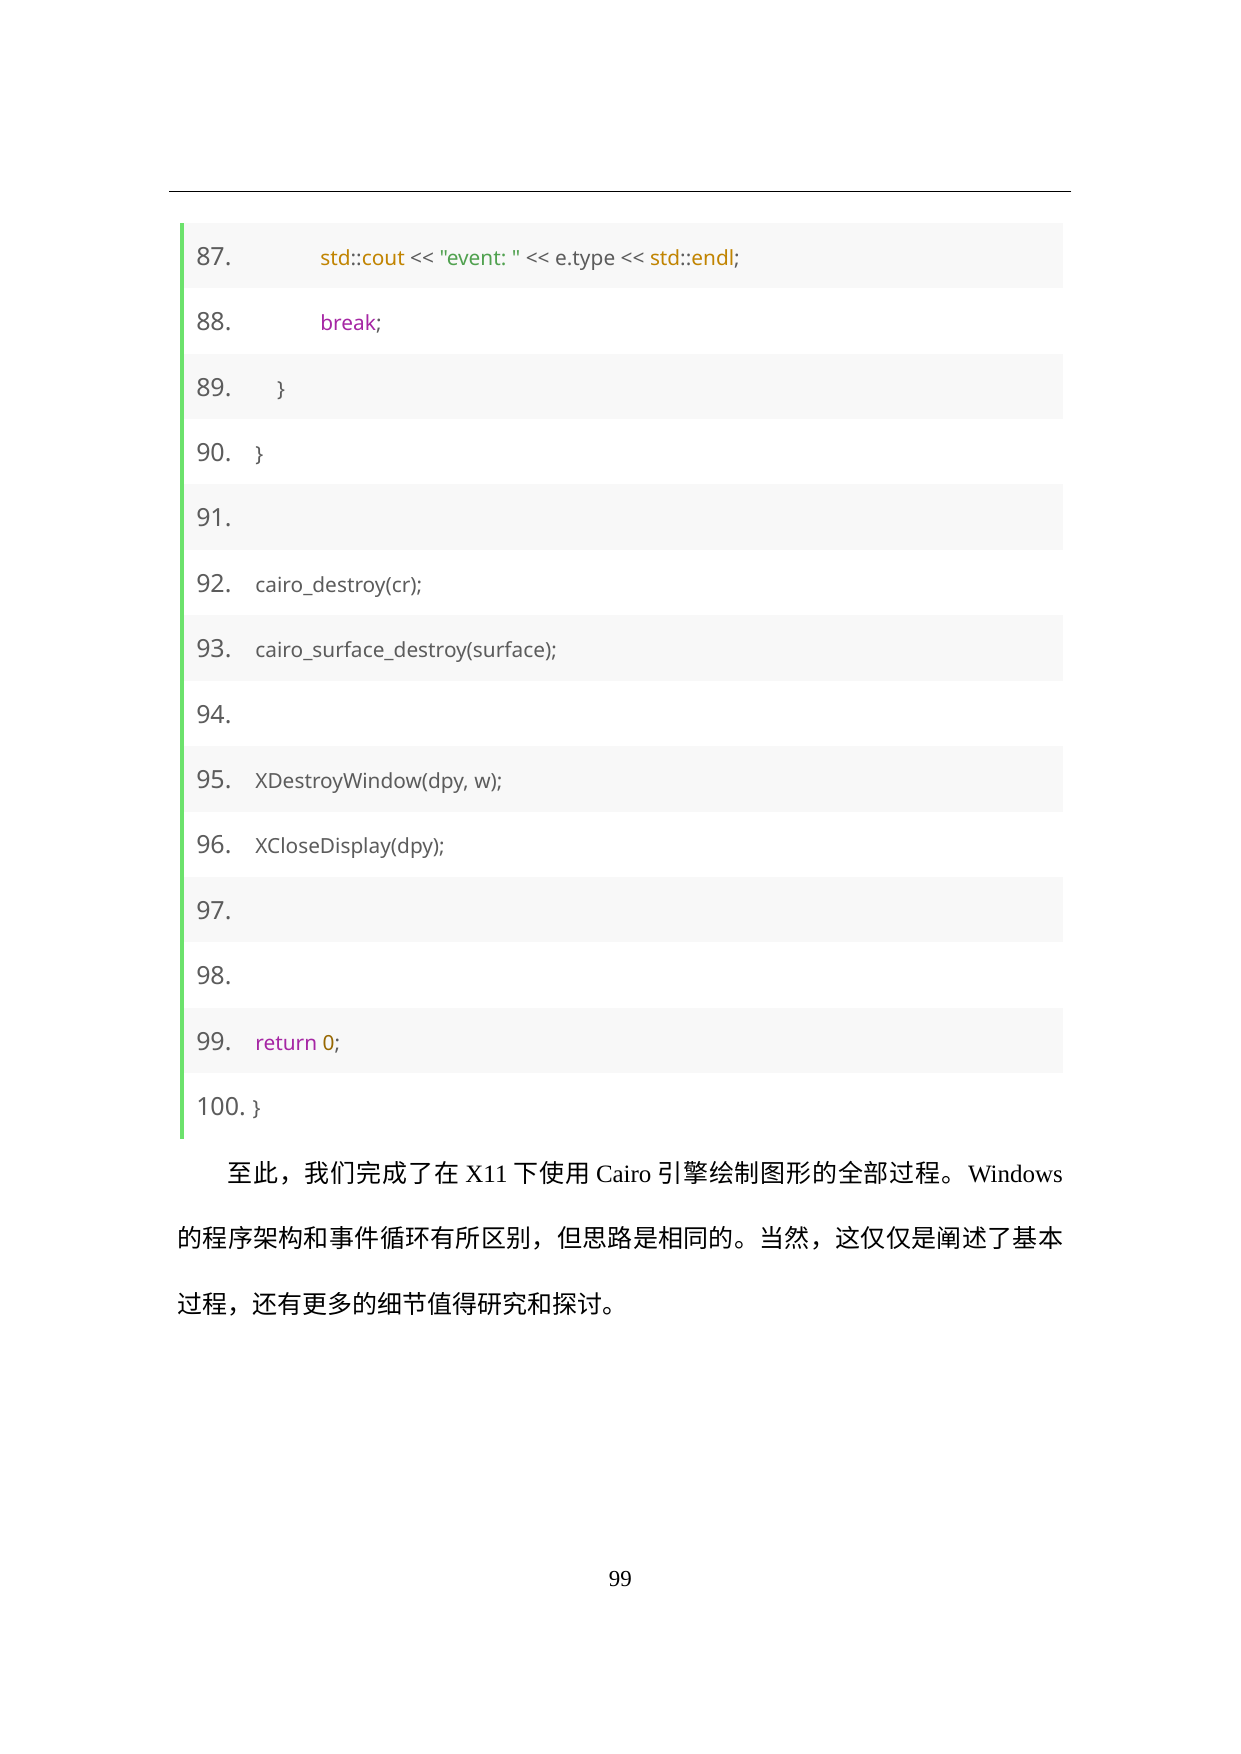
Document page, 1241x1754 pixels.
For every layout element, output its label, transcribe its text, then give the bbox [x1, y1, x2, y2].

list return 0; [184, 1008, 1063, 1073]
list } [184, 354, 1063, 419]
list XCloseDisplay(dpy); [184, 812, 1063, 877]
list cairo_surface_destroy(surface); [184, 615, 1063, 681]
list } [184, 1073, 1063, 1139]
list cairo_destroy(cr); [184, 550, 1063, 615]
list break; [184, 288, 1063, 354]
list } [184, 419, 1063, 484]
text 至此，我们完成了在X11下使用Cairo引擎绘制图形的全部过程。Windows的程序架构和事件循环有所区别，但思路是相同的。当然，这仅仅是阐述了基本过程，还有更多的细节值得研究和探讨。 [177, 1139, 1063, 1335]
list std::cout << "event: " << e.type << std::endl; [184, 223, 1063, 288]
list XDestroyWindow(dpy, w); [184, 746, 1063, 812]
